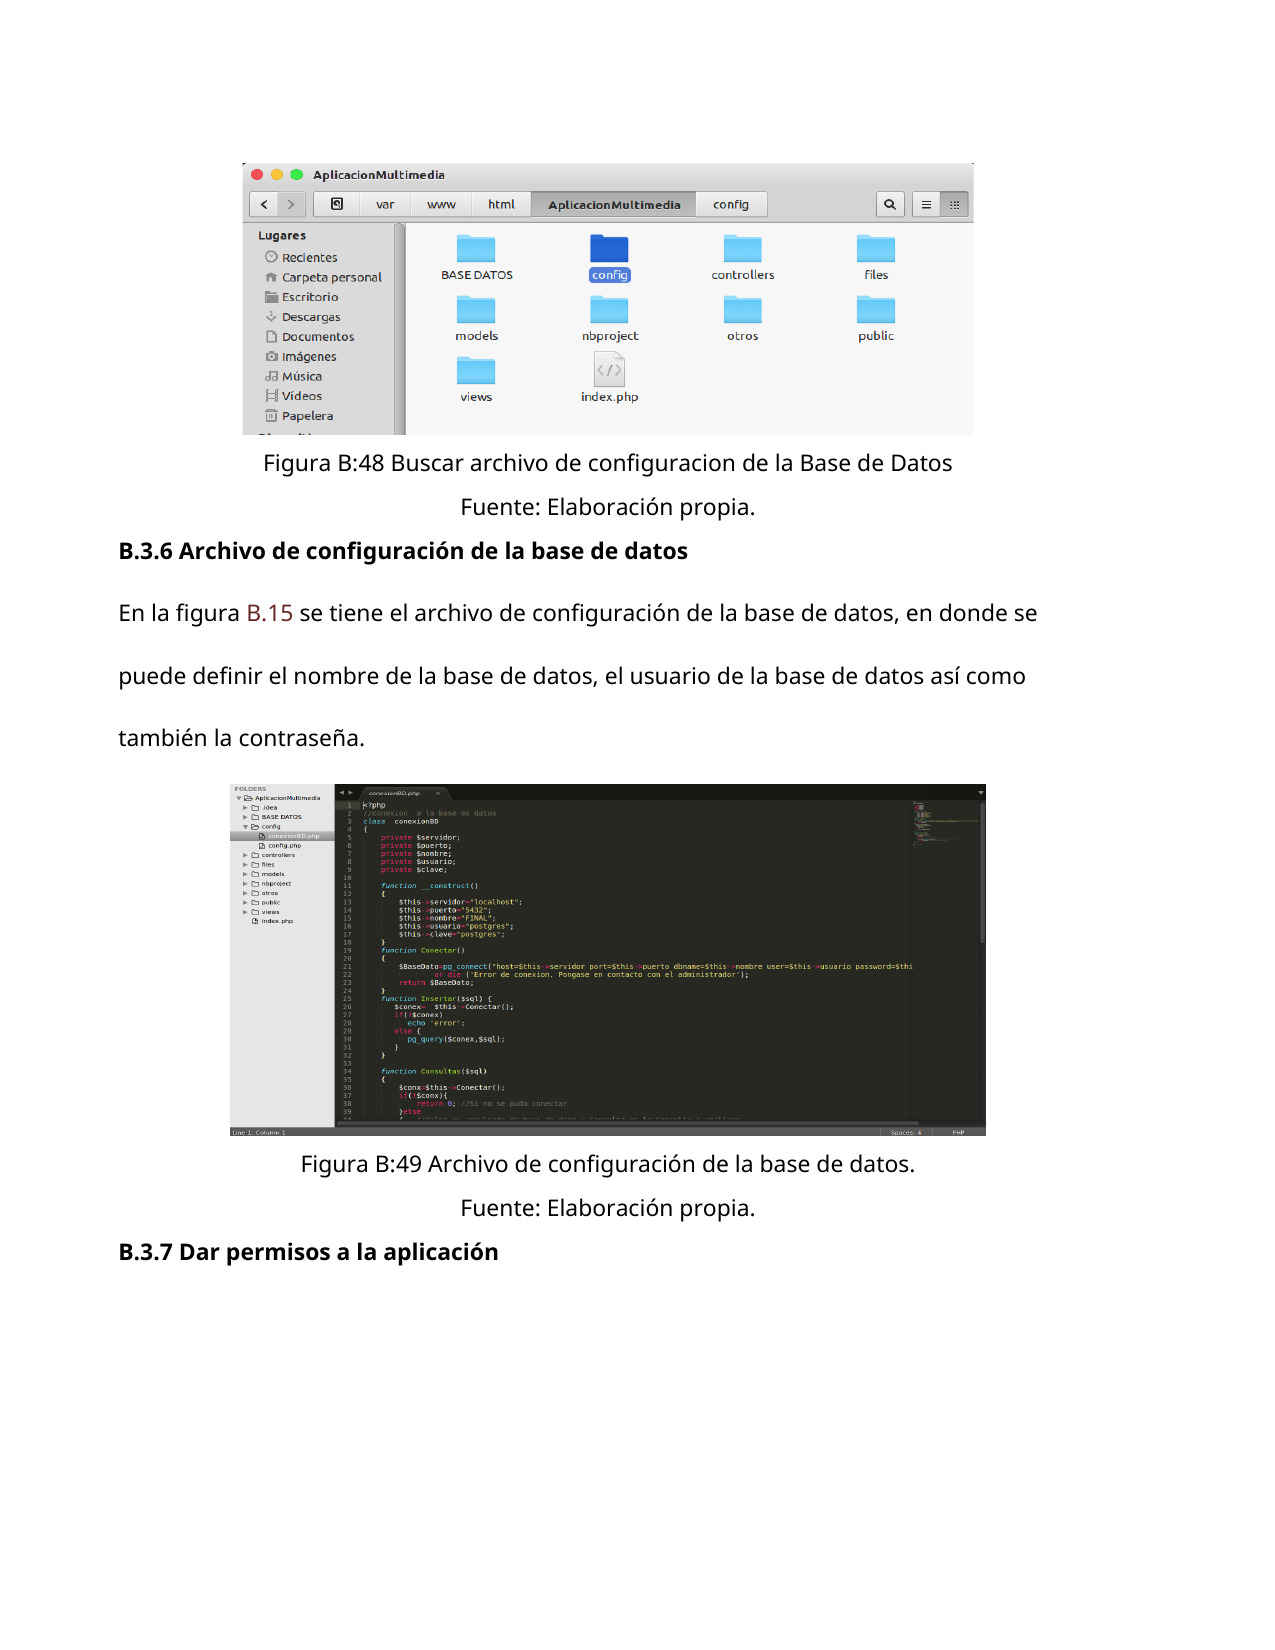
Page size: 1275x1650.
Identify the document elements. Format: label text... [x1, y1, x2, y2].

text En la figura B.15 se tiene el archivo de configuración de la base de datos, en donde se puede definir el nombre de la base de datos, el usuario de la base de datos así como también la contraseña. [118, 597, 1098, 753]
text Fuente: Elaboración propia. [118, 491, 1098, 522]
subtitle B.3.7 Dar permisos a la aplicación [118, 1236, 1098, 1267]
subtitle B.3.6 Archivo de configuración de la base de datos [118, 535, 1098, 566]
text Fuente: Elaboración propia. [118, 1192, 1098, 1223]
